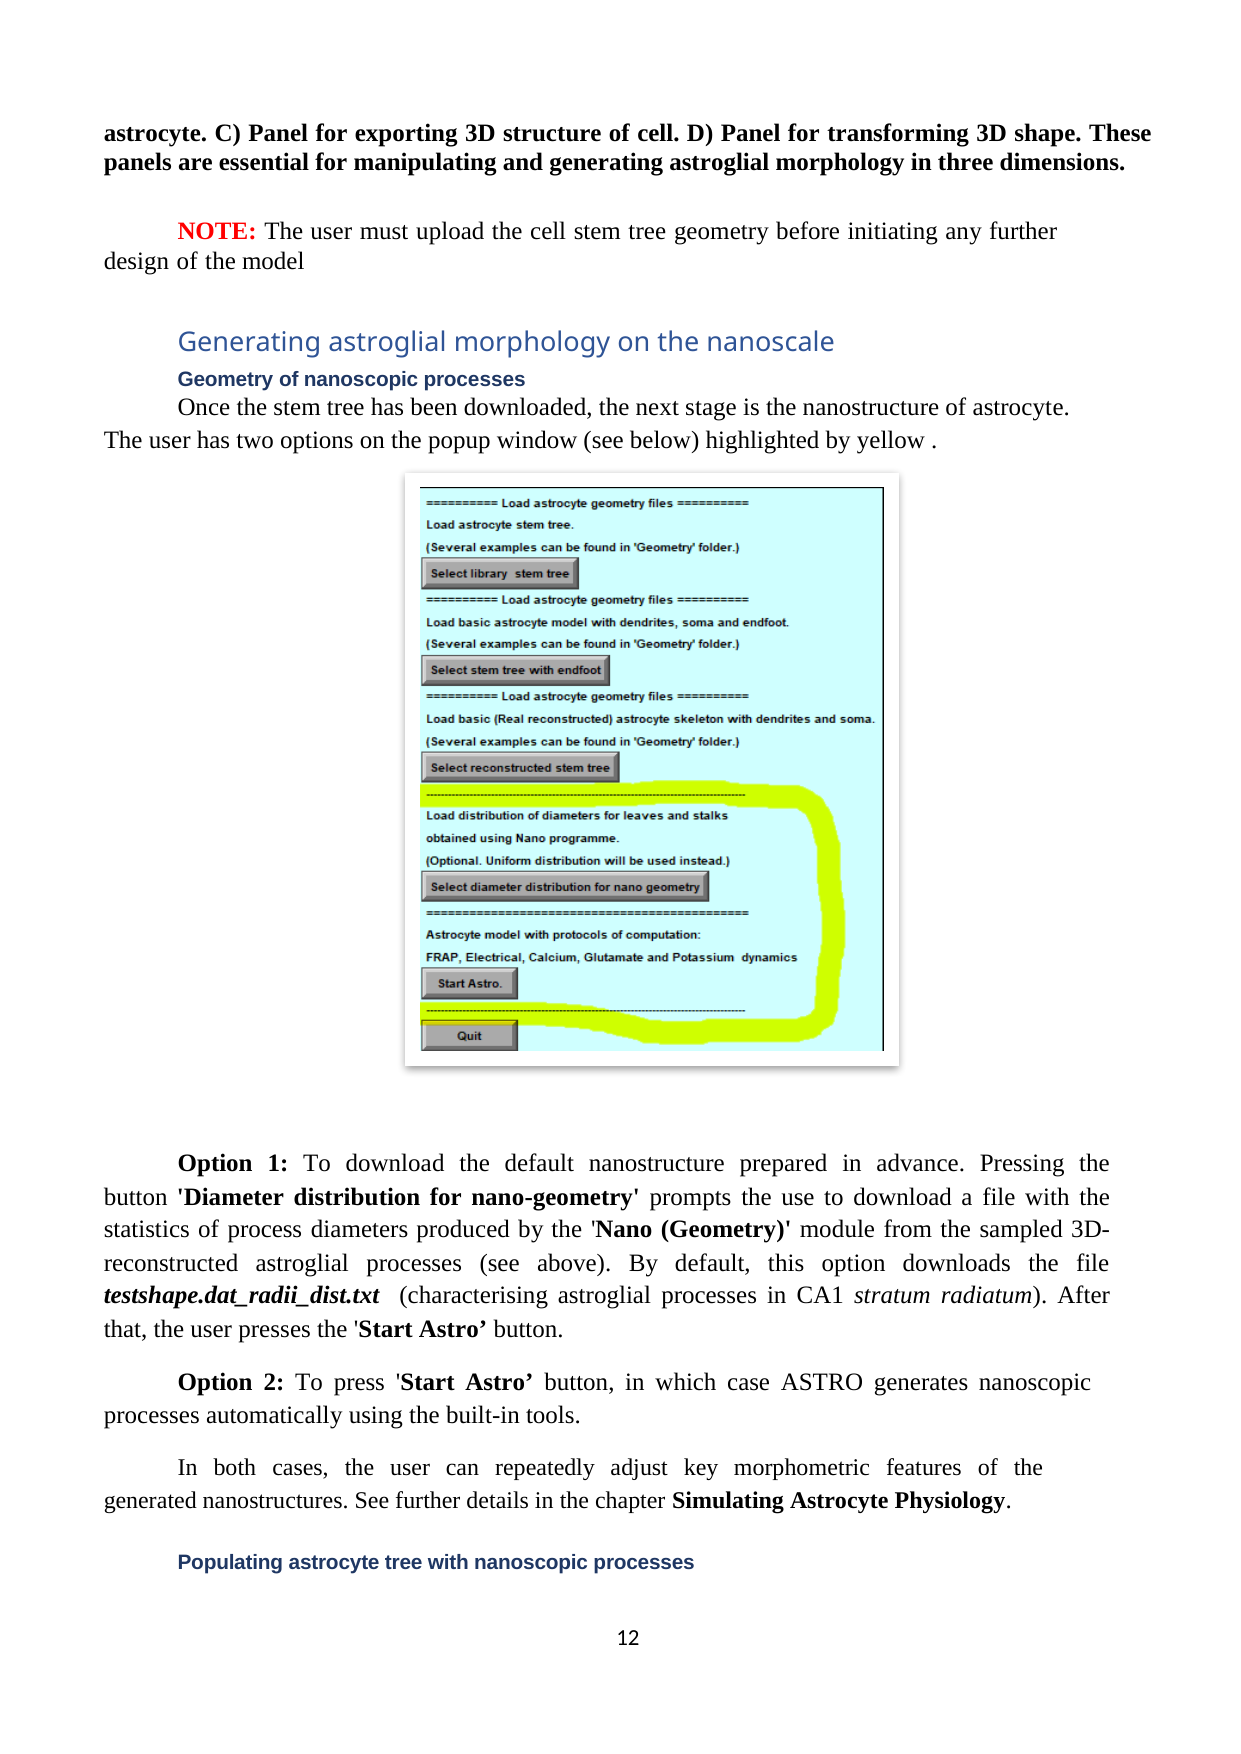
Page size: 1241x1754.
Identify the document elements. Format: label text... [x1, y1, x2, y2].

text NOTE: The user must upload the cell stem tree geometry before initiating any further design of the model [103, 216, 1128, 275]
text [103, 118, 1154, 176]
text Option 1: To download the default nanostructure prepared in advance. Pressing the button 'Diameter distribution for nano-geometry' prompts the use to download a file with the statistics of process diameters produced by the 'Nano (Geometry)' module from the sampled 3D-reconstructed astroglial processes (see above). By default, this option downloads the file testshape.dat_radii_dist.txt (characterising astroglial processes in CA1 stratum radiatum). After that, the user presses the 'Start Astro’ button. [103, 1148, 1110, 1342]
text Option 2: To press 'Start Astro’ button, in which case ASTRO generates nanoscopic processes automatically using the built-in tools. [103, 1367, 1129, 1429]
text In both cases, the user can repeatedly adjust key morphometric features of the generated nanostructures. See further details in the chapter Simulating Astrocyte Physiology. [103, 1453, 1083, 1514]
subtitle Geometry of nanoscopic processes [103, 366, 1152, 390]
subtitle Generating astroglial morphology on the nanoscale [103, 322, 1152, 359]
text Once the stem tree has been downloaded, the next stage is the nanostructure of astrocyte. The user has two options on the popup window (see below) highlighted by yellow . [103, 392, 1093, 454]
picture [420, 487, 884, 1051]
subtitle Populating astrocyte tree with nanoscopic processes [103, 1550, 1152, 1574]
